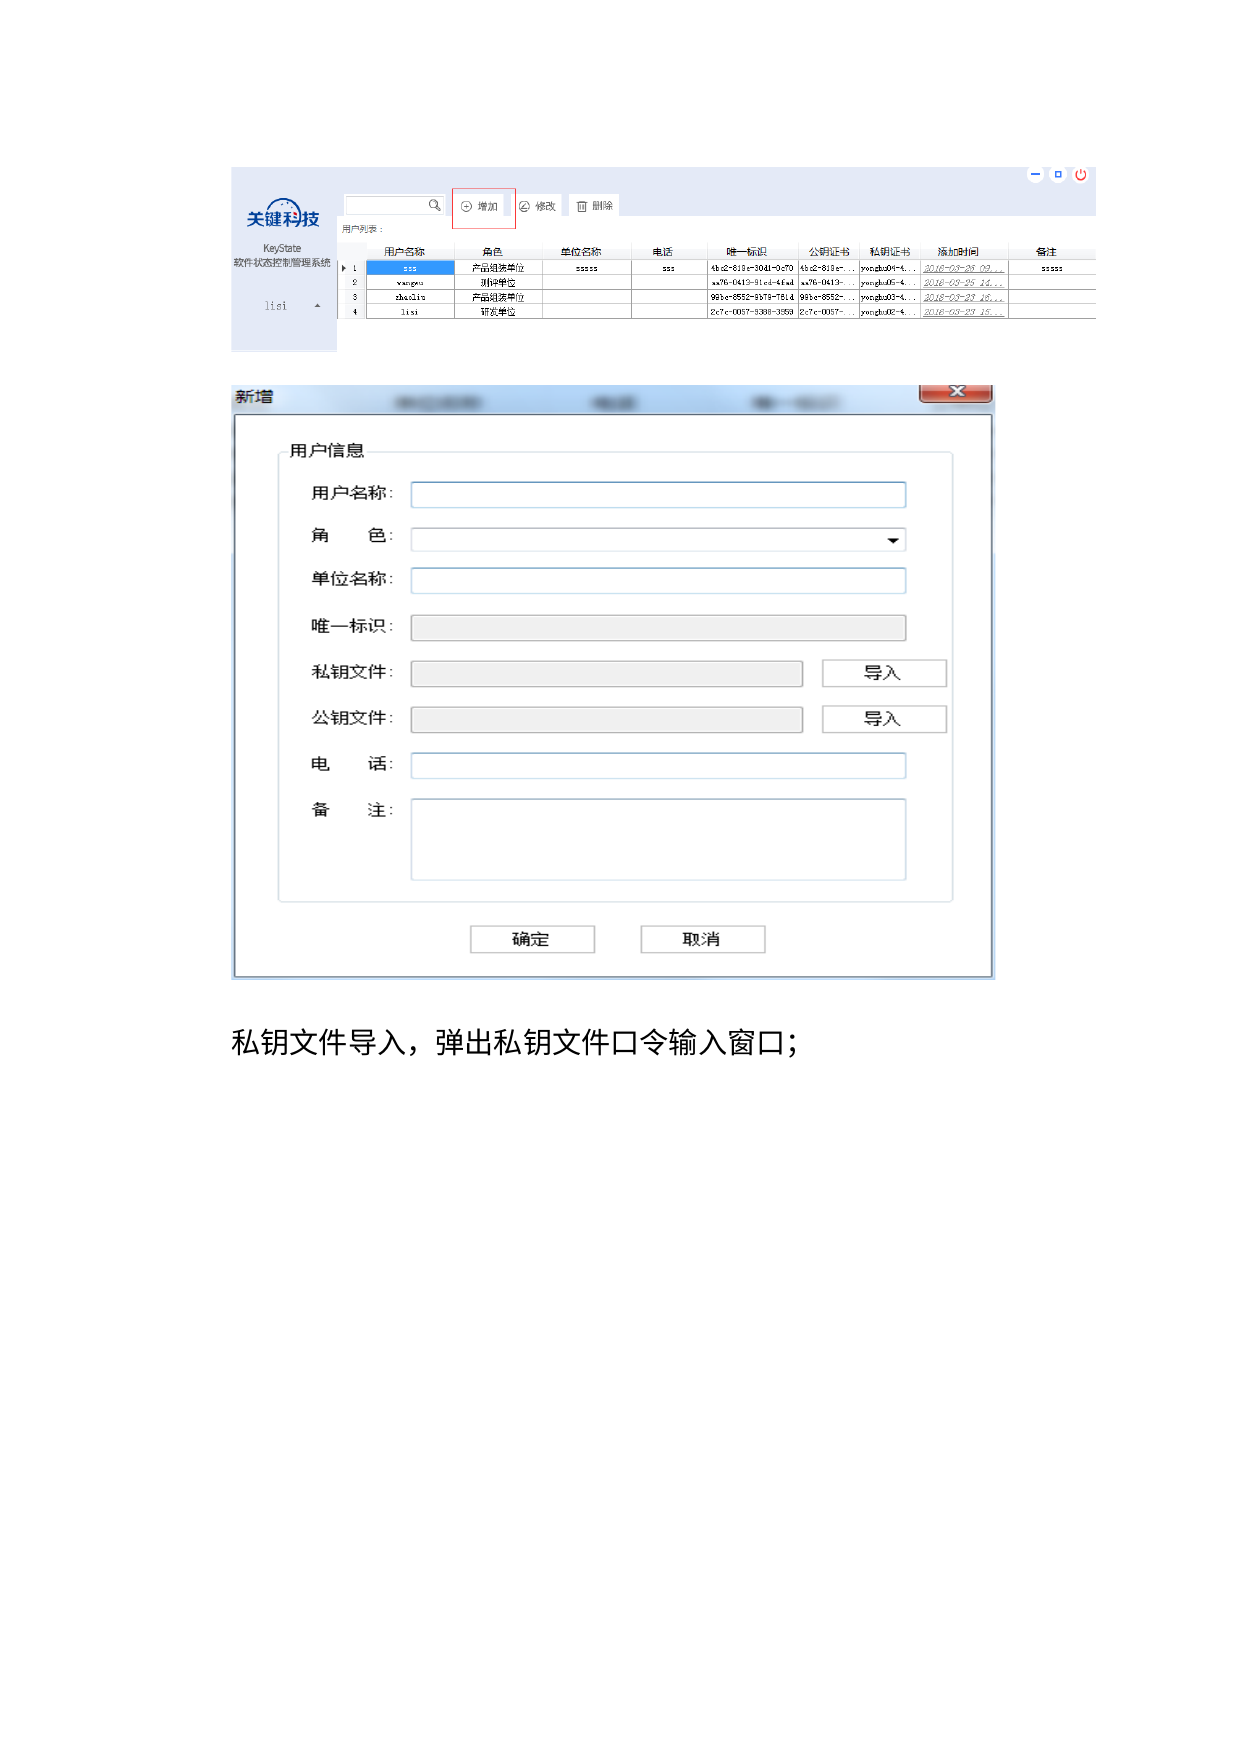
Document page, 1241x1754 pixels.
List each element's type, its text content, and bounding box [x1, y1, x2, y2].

picture [231, 385, 996, 980]
text 私钥文件导入，弹出私钥文件口令输入窗口； [231, 1008, 1053, 1073]
picture [231, 167, 1096, 352]
